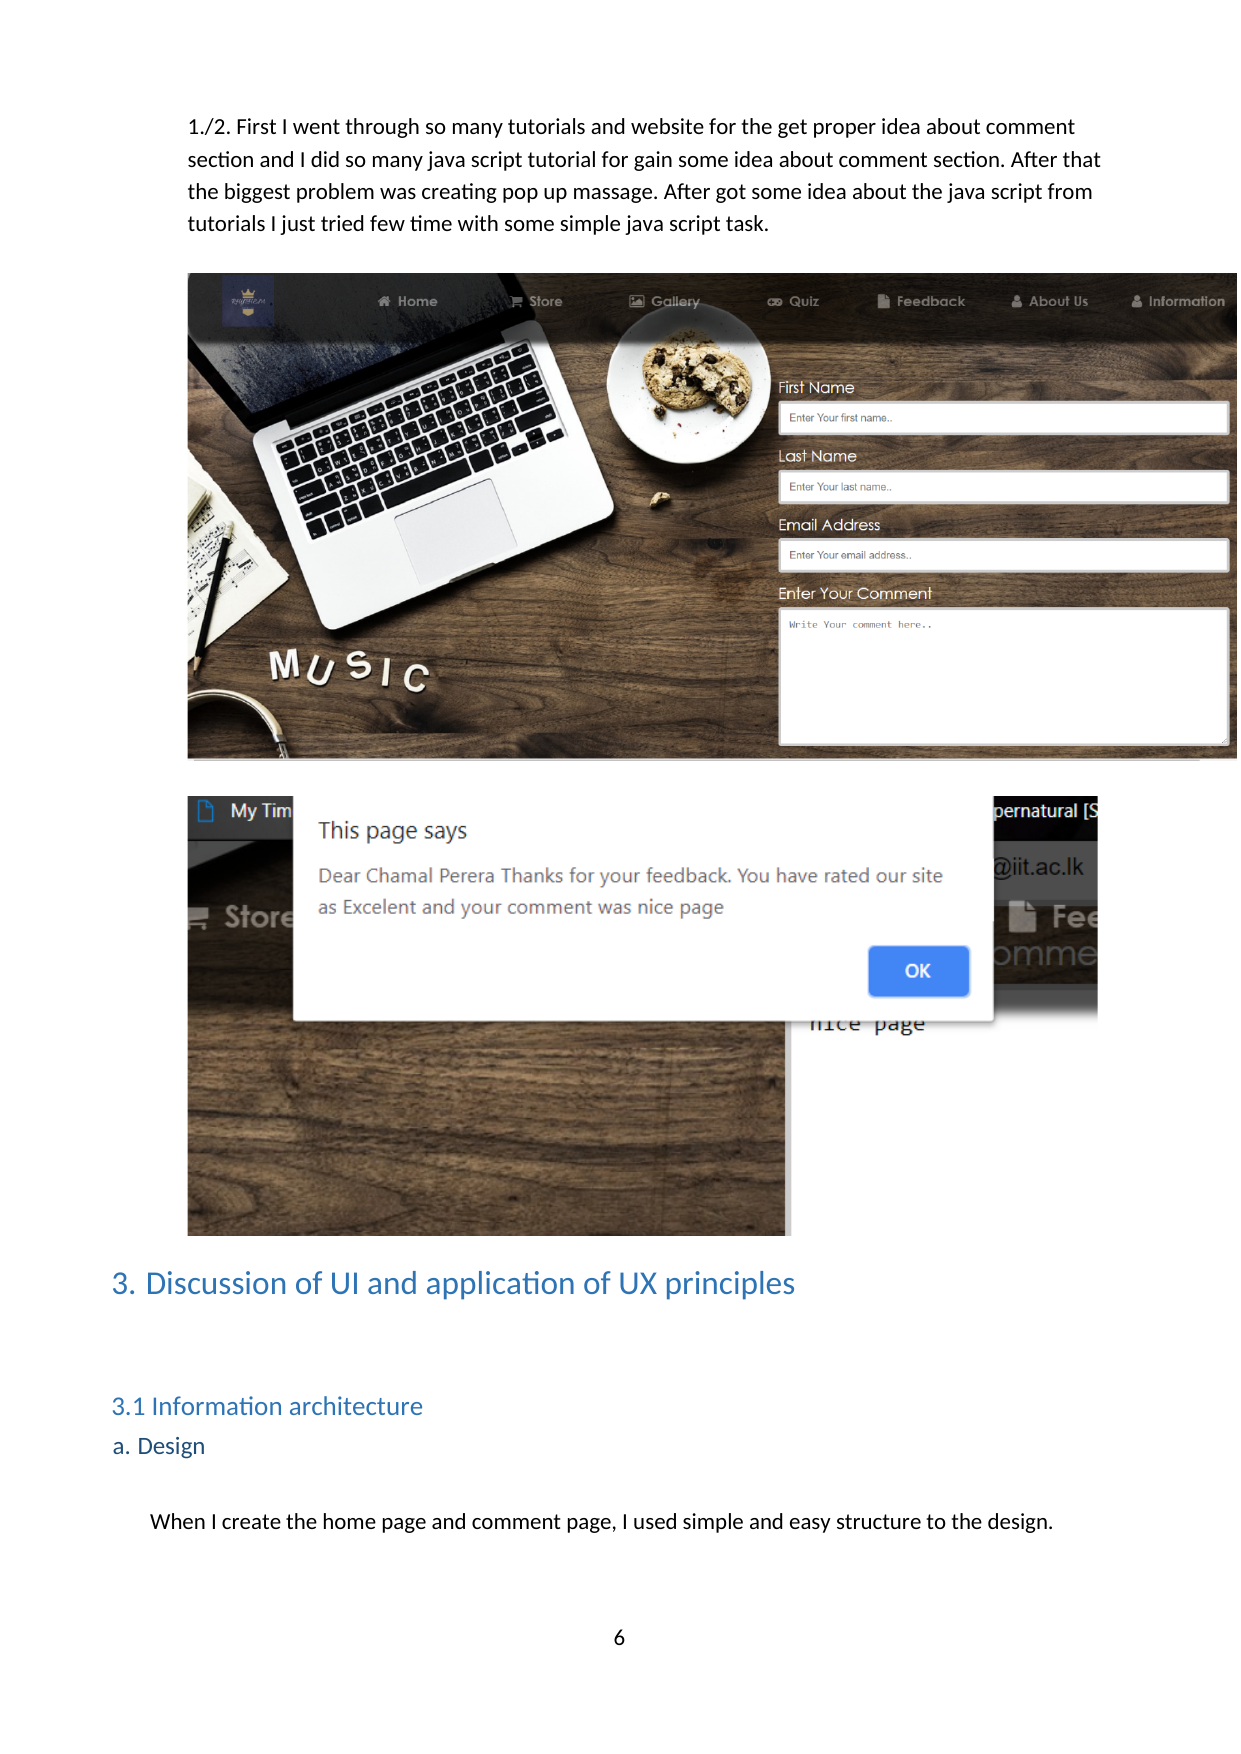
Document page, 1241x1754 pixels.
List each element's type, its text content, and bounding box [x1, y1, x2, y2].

subtitle 3. Discussion of UI and application of UX principles [111, 1262, 1129, 1303]
picture [187, 796, 1098, 1236]
text When I create the home page and comment page, I used simple and easy structure to the design. [150, 1507, 1127, 1535]
list 1./2. First I went through so many tutorials and website for the get proper idea about comment section and I did so many java script tutorial for gain some idea about comment section. After that the biggest problem was creating pop up massage. After got some idea about the java script from tutorials I just tried few time with some simple java script task. [187, 112, 1129, 237]
list Design [112, 1430, 1129, 1460]
picture [187, 273, 1237, 761]
subtitle 3.1 Information architecture [111, 1389, 1129, 1422]
